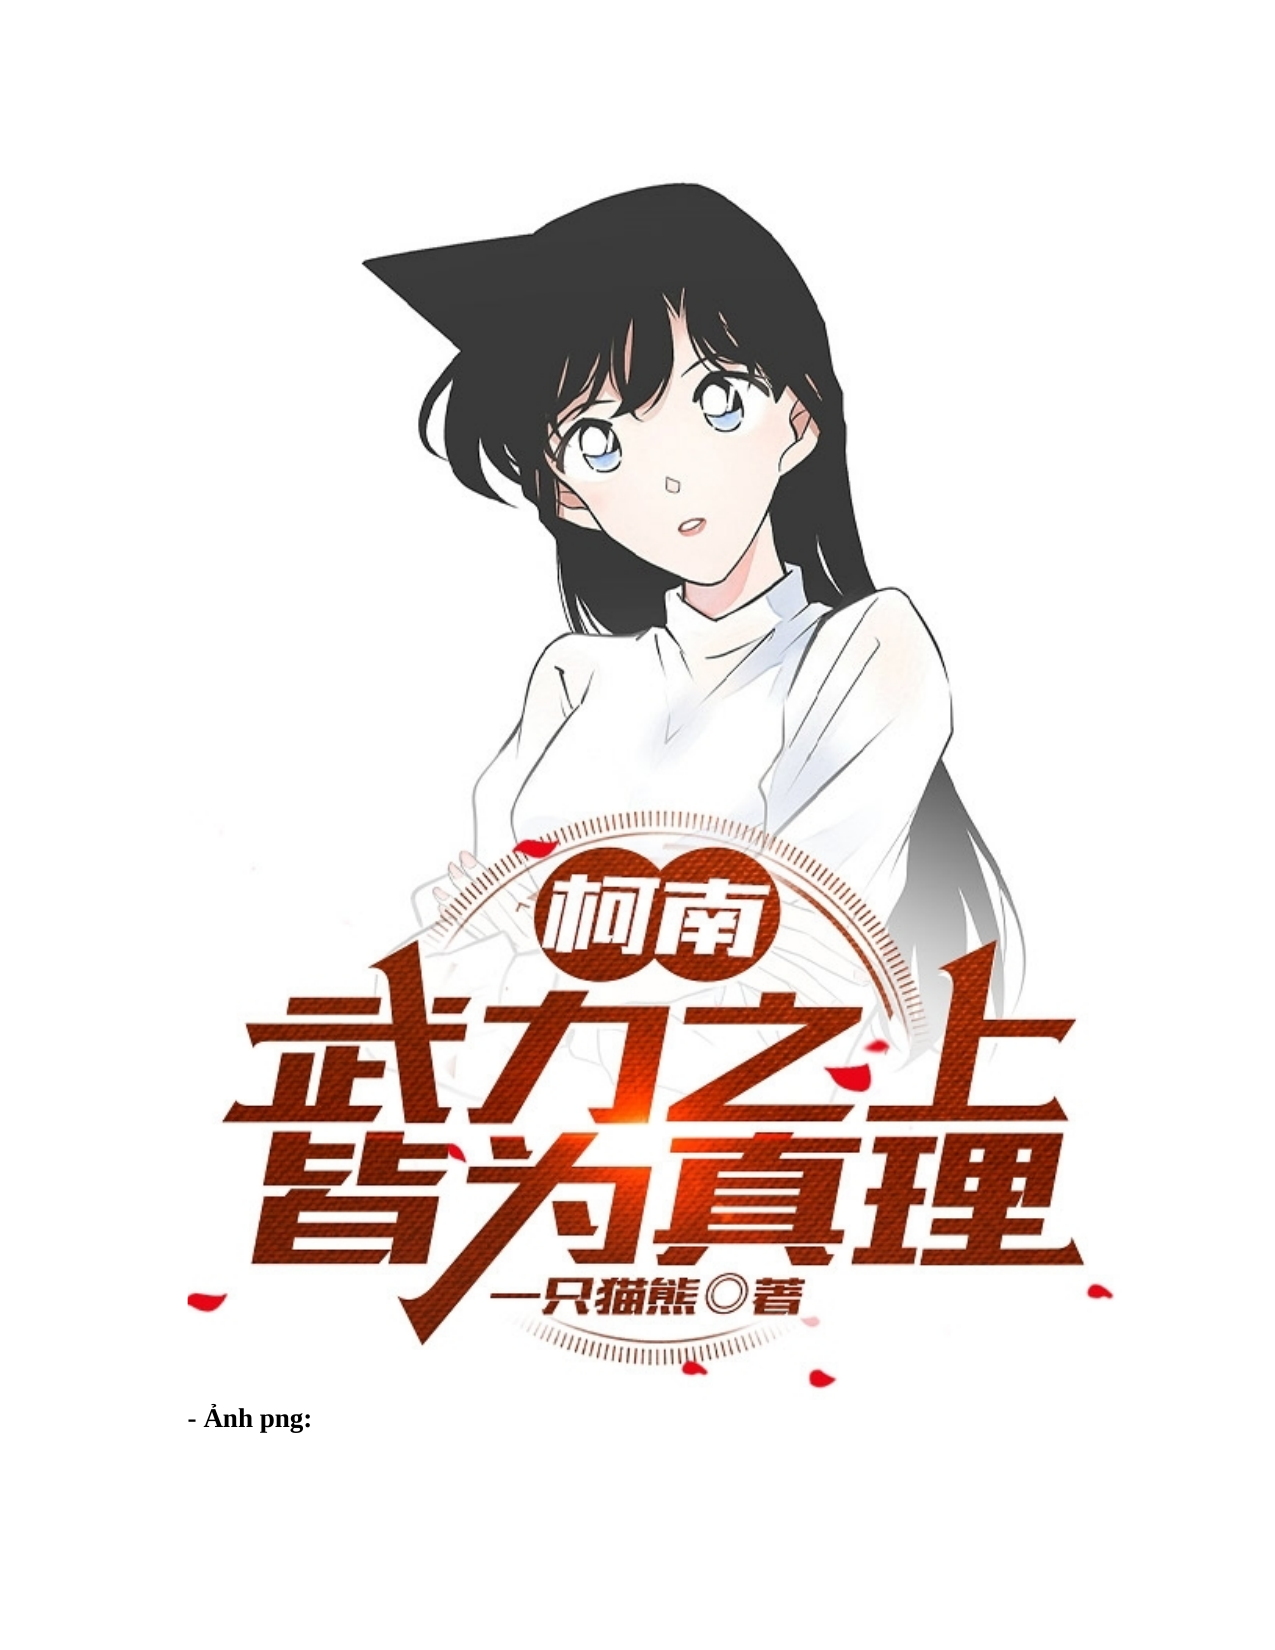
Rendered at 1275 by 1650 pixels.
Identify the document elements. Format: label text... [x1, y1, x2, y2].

picture [187, 150, 1125, 1400]
text - Ảnh png: [187, 1402, 1125, 1433]
